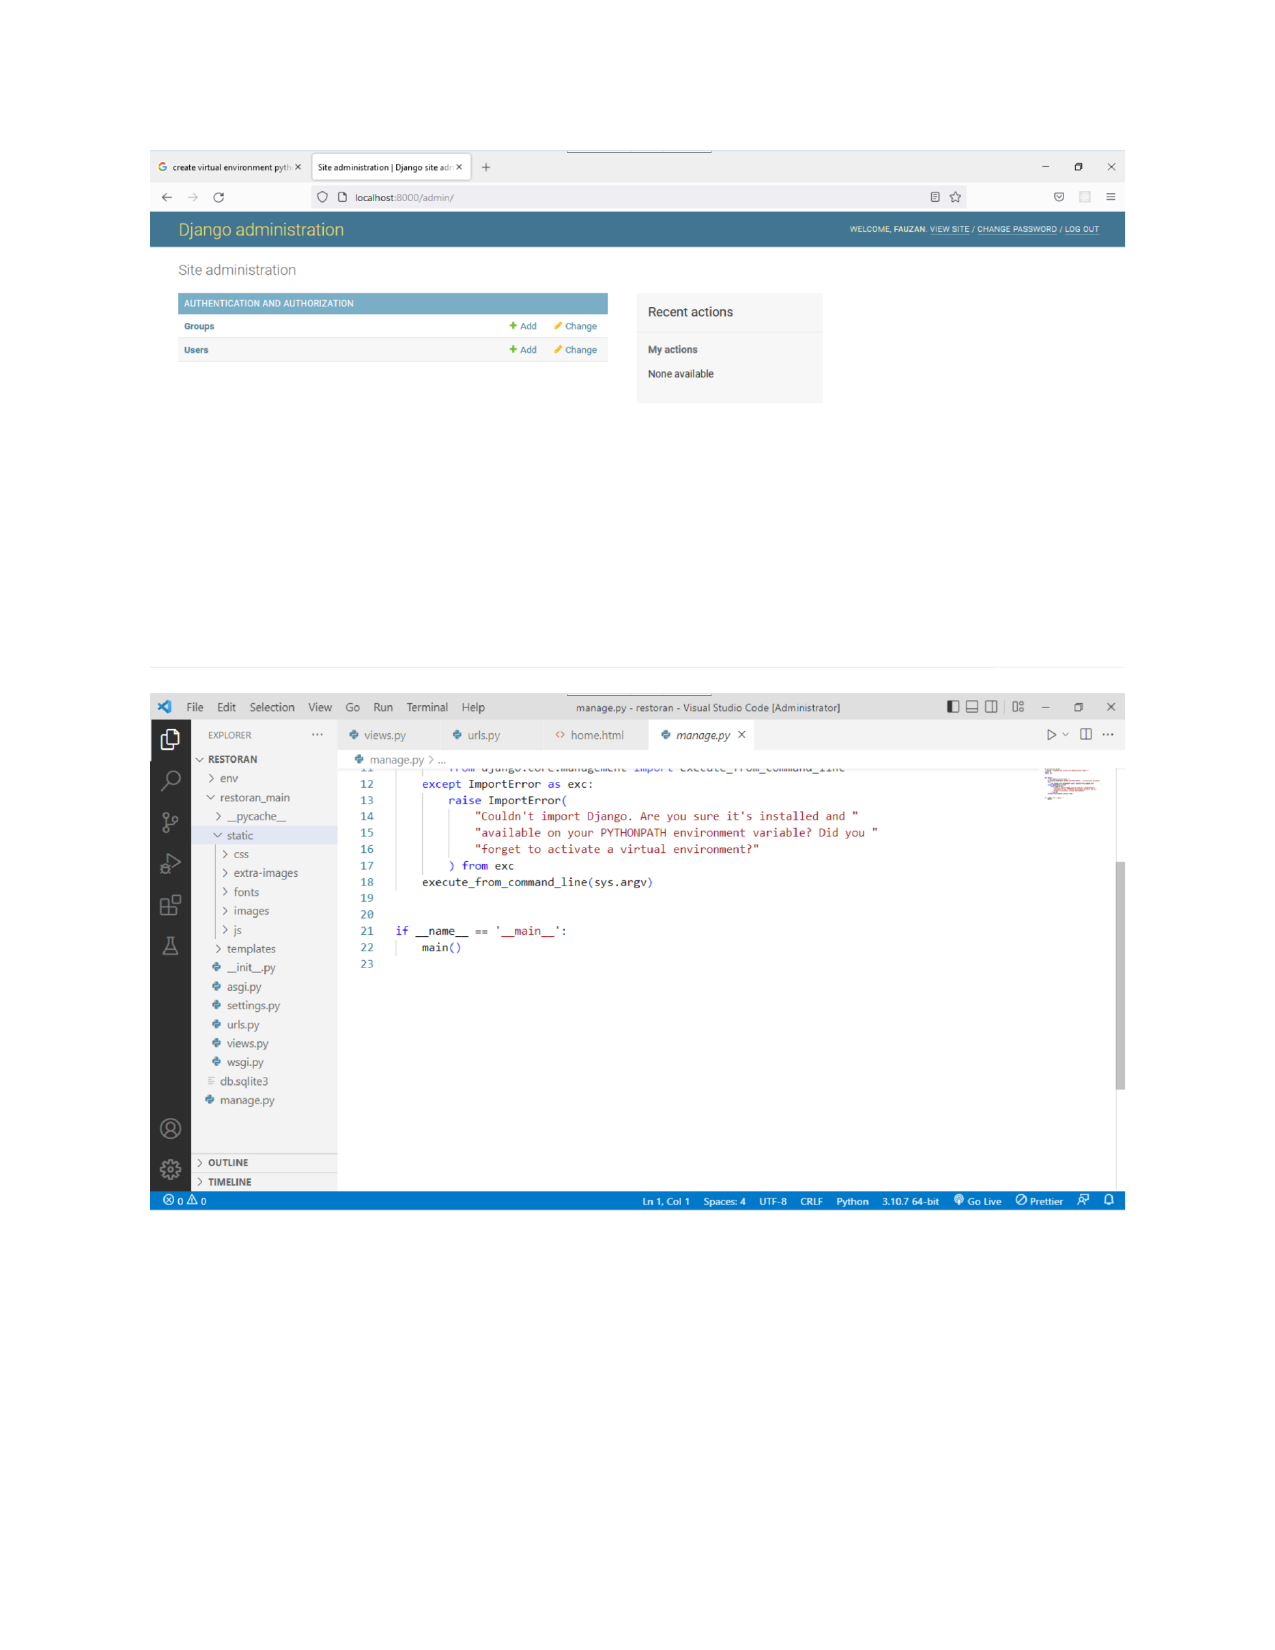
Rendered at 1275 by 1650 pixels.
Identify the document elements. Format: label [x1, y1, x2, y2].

picture [150, 693, 1125, 1211]
picture [150, 150, 1125, 668]
